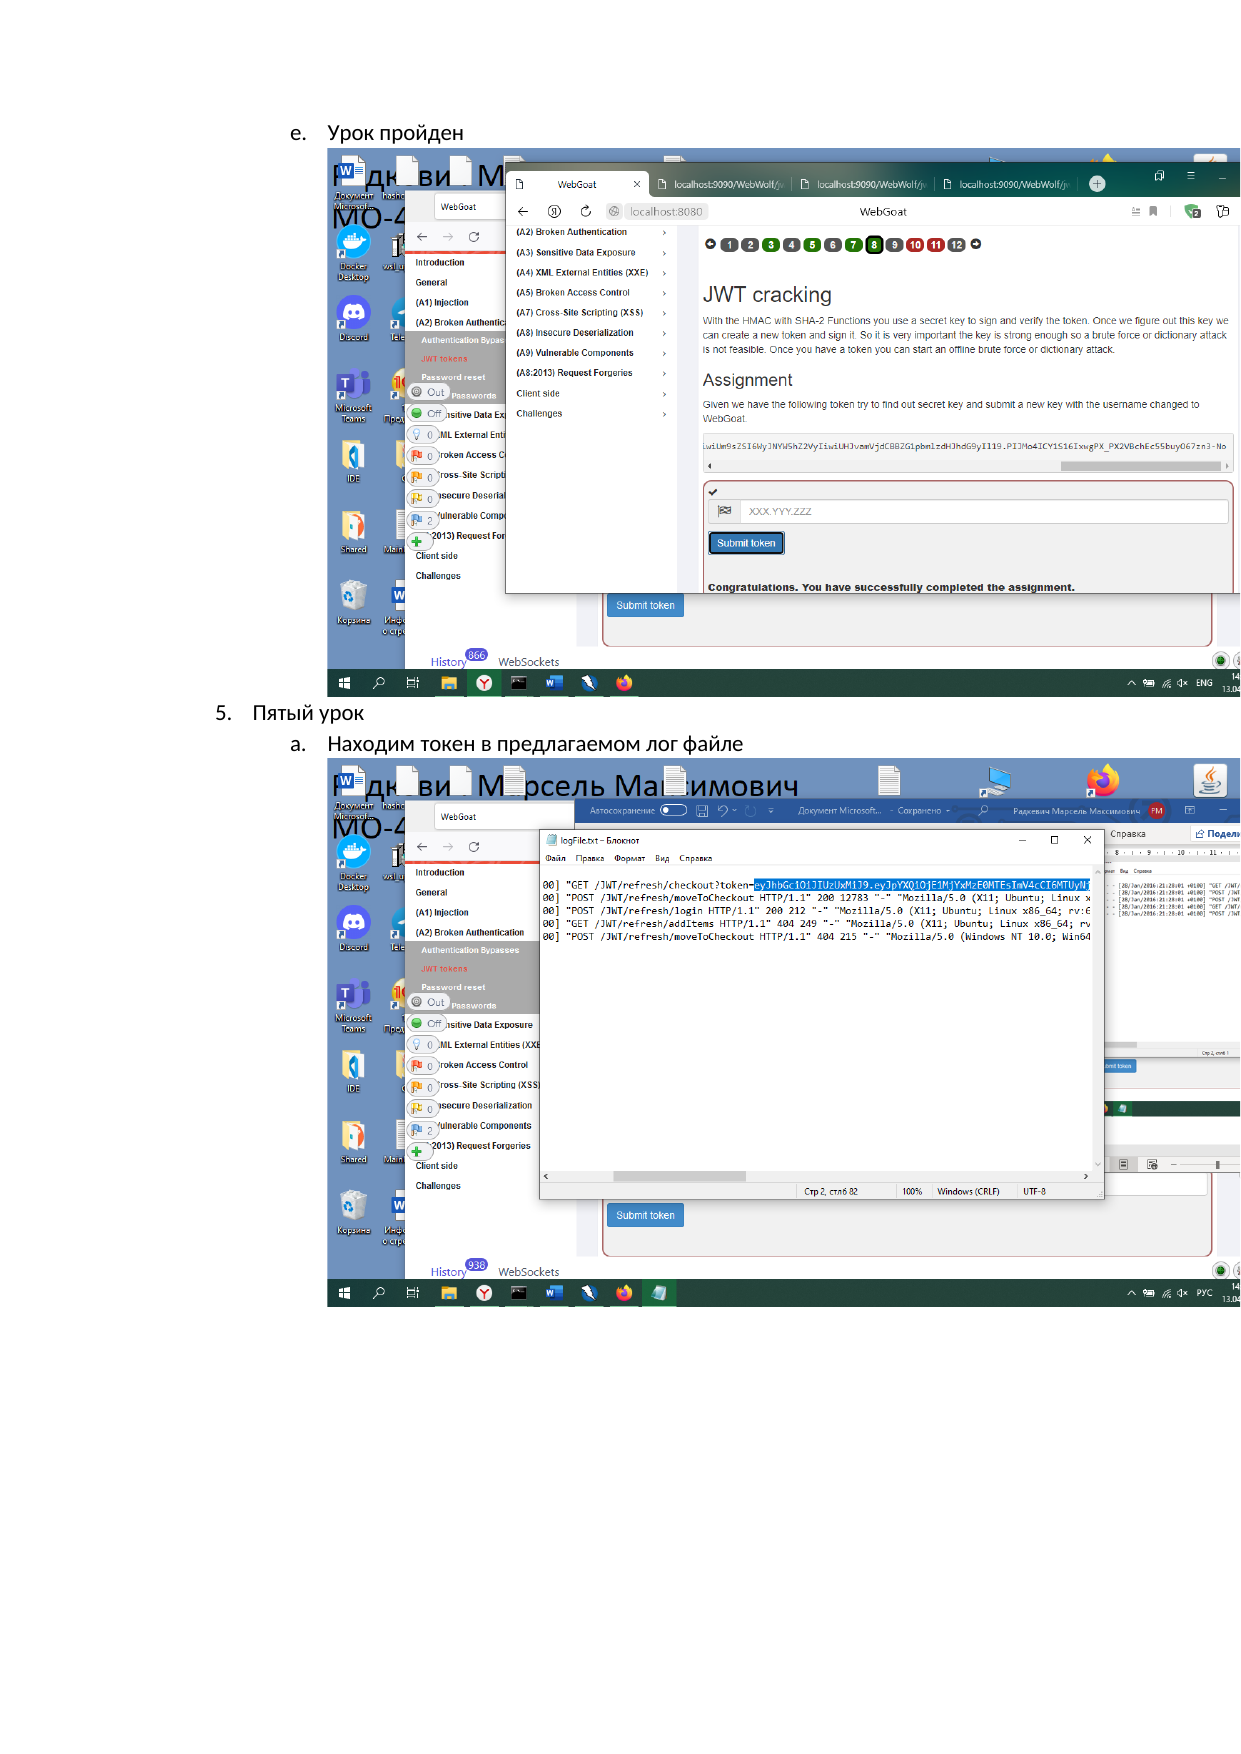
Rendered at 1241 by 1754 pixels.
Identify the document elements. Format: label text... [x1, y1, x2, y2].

picture [327, 148, 1241, 697]
list Пятый урок [215, 698, 1152, 726]
picture [327, 758, 1241, 1307]
